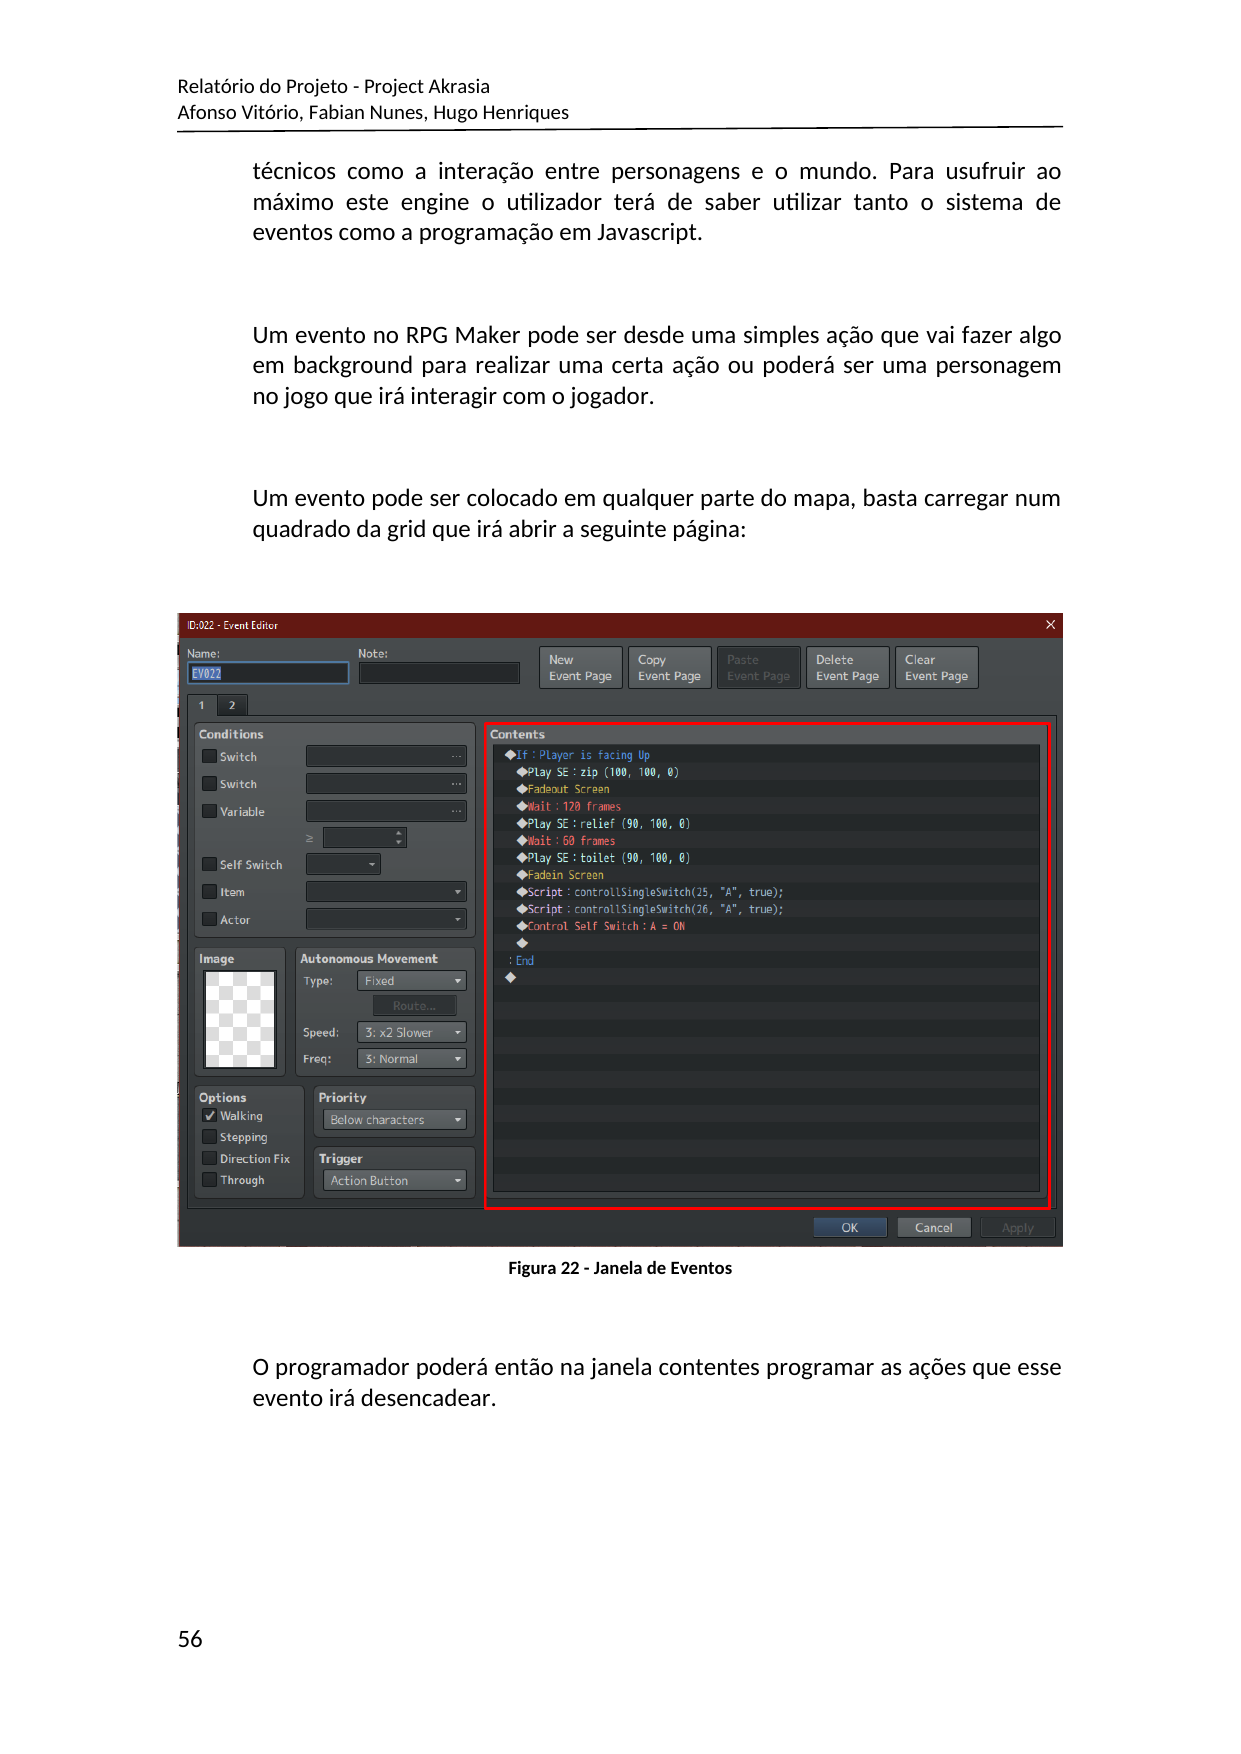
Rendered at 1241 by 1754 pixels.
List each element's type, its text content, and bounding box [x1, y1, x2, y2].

text O programador poderá então na janela contentes programar as ações que esse evento irá desencadear. [252, 1351, 1063, 1412]
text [252, 155, 1063, 247]
text Um evento no RPG Maker pode ser desde uma simples ação que vai fazer algo em background para realizar uma certa ação ou poderá ser uma personagem no jogo que irá interagir com o jogador. [252, 319, 1063, 410]
picture [177, 613, 1063, 1247]
text Um evento pode ser colocado em qualquer parte do mapa, basta carregar num quadrado da grid que irá abrir a seguinte página: [252, 483, 1063, 544]
